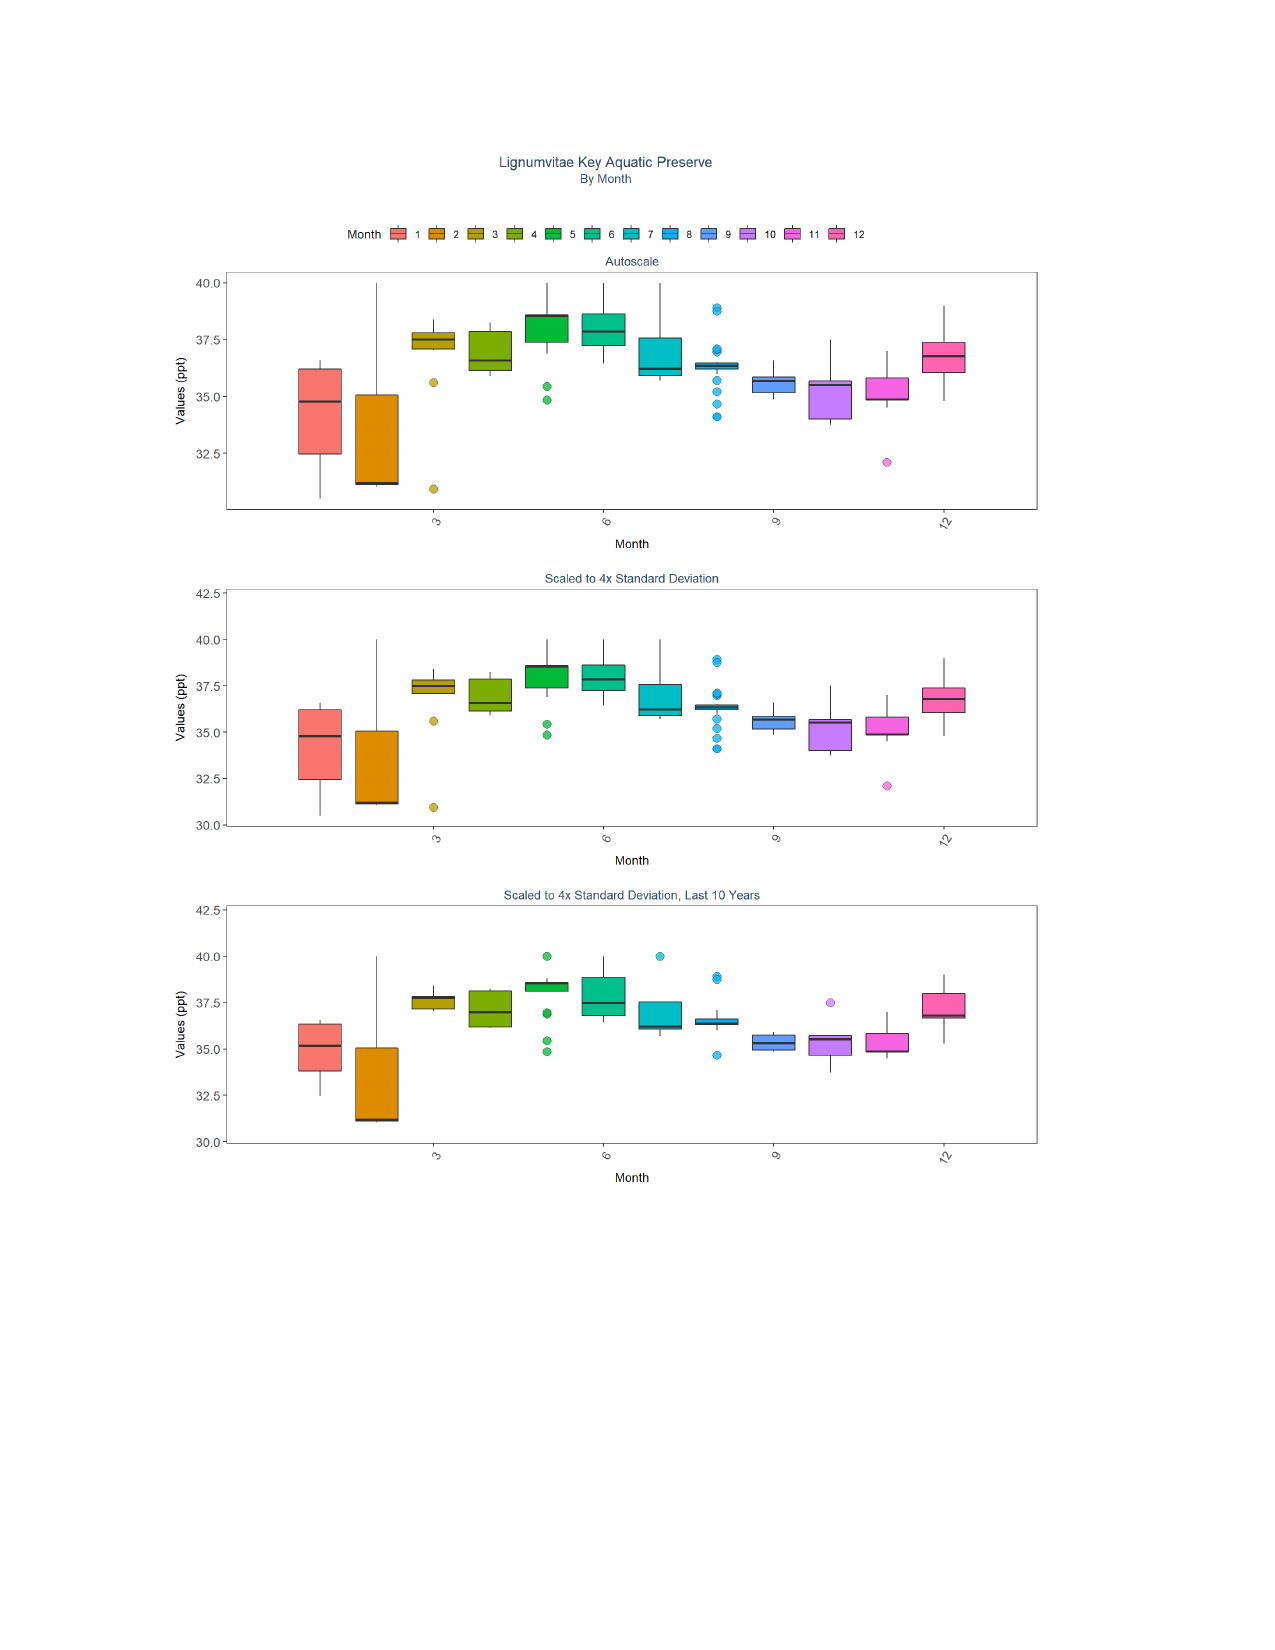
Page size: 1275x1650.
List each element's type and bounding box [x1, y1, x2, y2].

picture [168, 150, 1044, 1200]
